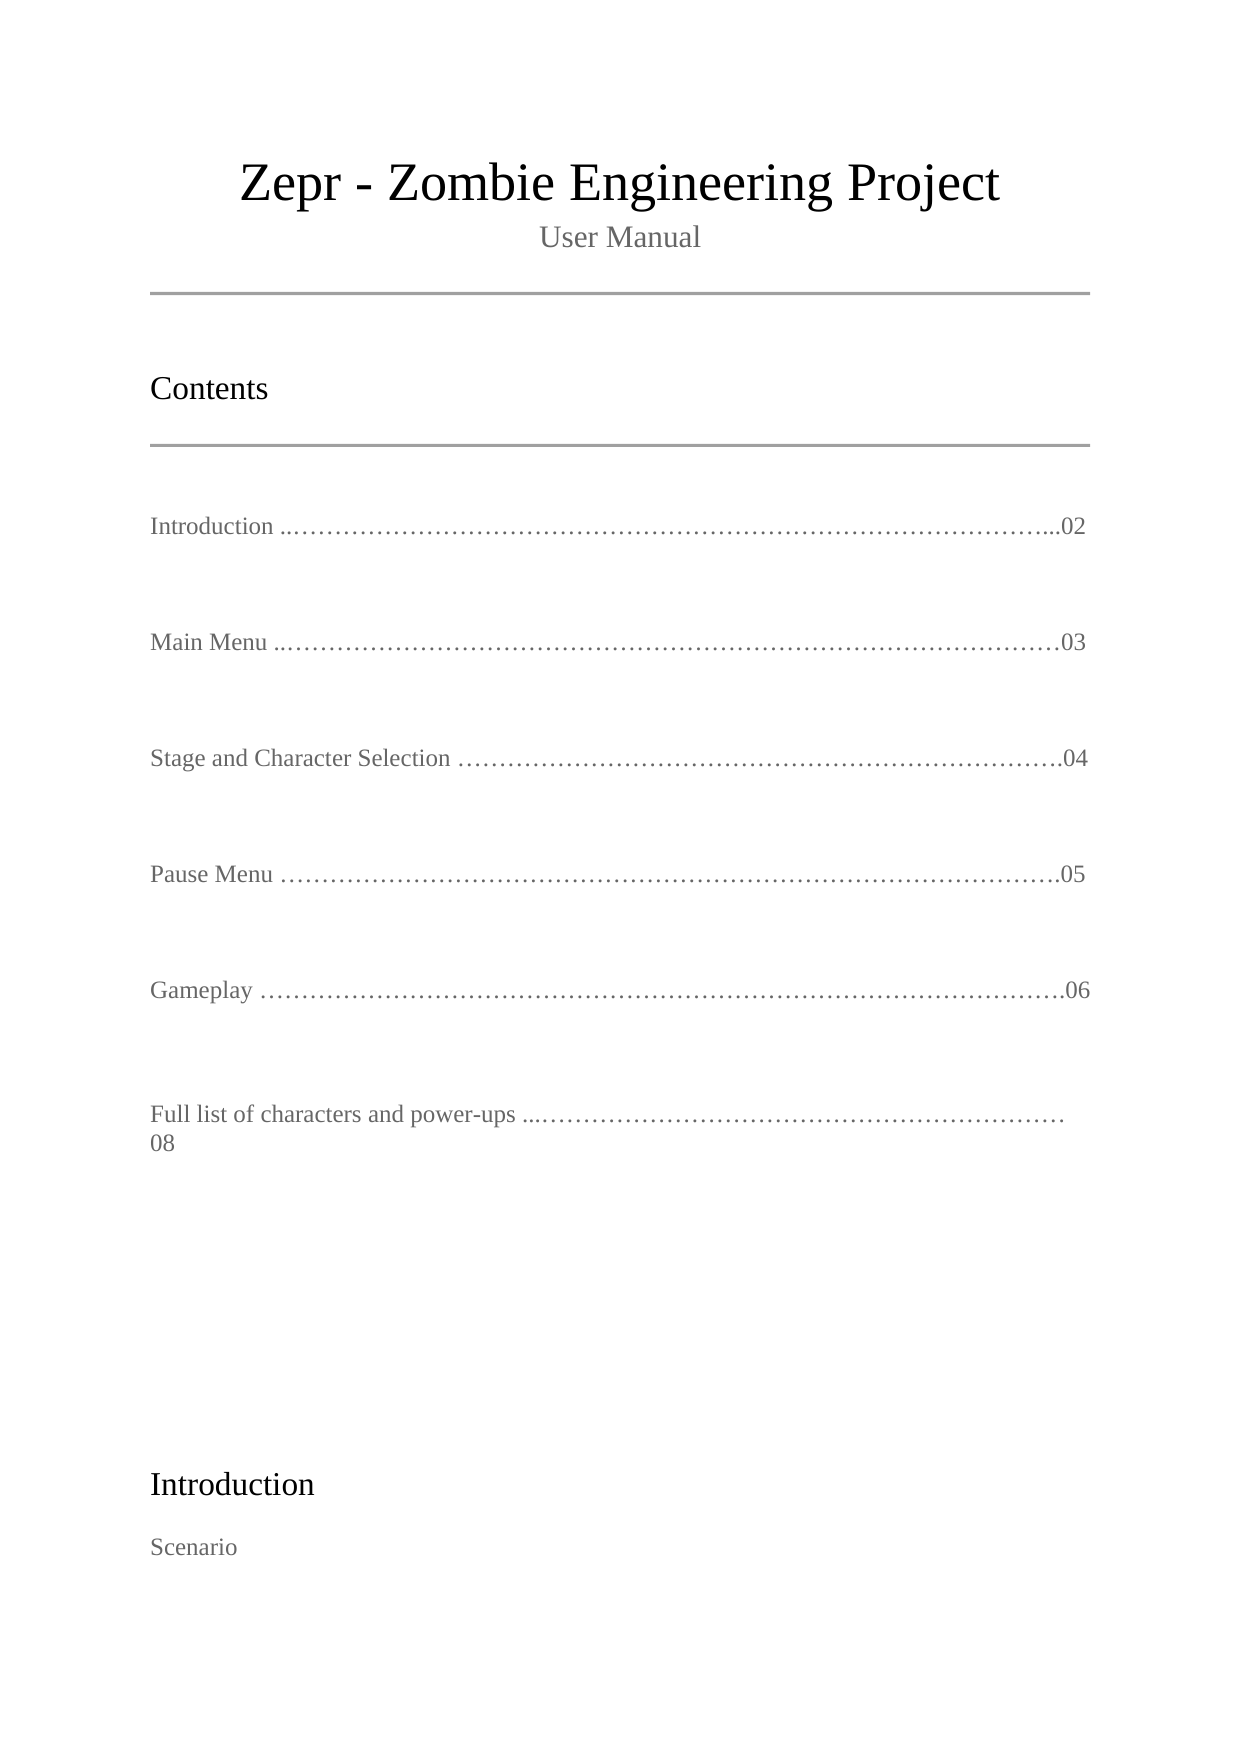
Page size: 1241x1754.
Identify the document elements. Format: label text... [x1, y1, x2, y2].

subtitle Full list of characters and power-ups ...………………………………………………………08 [150, 1099, 1090, 1156]
subtitle Stage and Character Selection ……………………………………………………………….04 [150, 743, 1090, 772]
subtitle Introduction [150, 1464, 1090, 1502]
subtitle Introduction ..………………………………………………………………………………...02 [150, 511, 1090, 540]
subtitle Gameplay …………………………………………………………………………………….06 [150, 975, 1090, 1003]
title Zepr - Zombie Engineering Project [150, 150, 1090, 212]
subtitle Contents [150, 368, 1090, 406]
subtitle User Manual [150, 218, 1090, 254]
subtitle Scenario [150, 1532, 1090, 1560]
subtitle Pause Menu ………………………………………………………………………………….05 [150, 859, 1090, 888]
subtitle Main Menu ..…………………………………………………………………………………03 [150, 627, 1090, 656]
